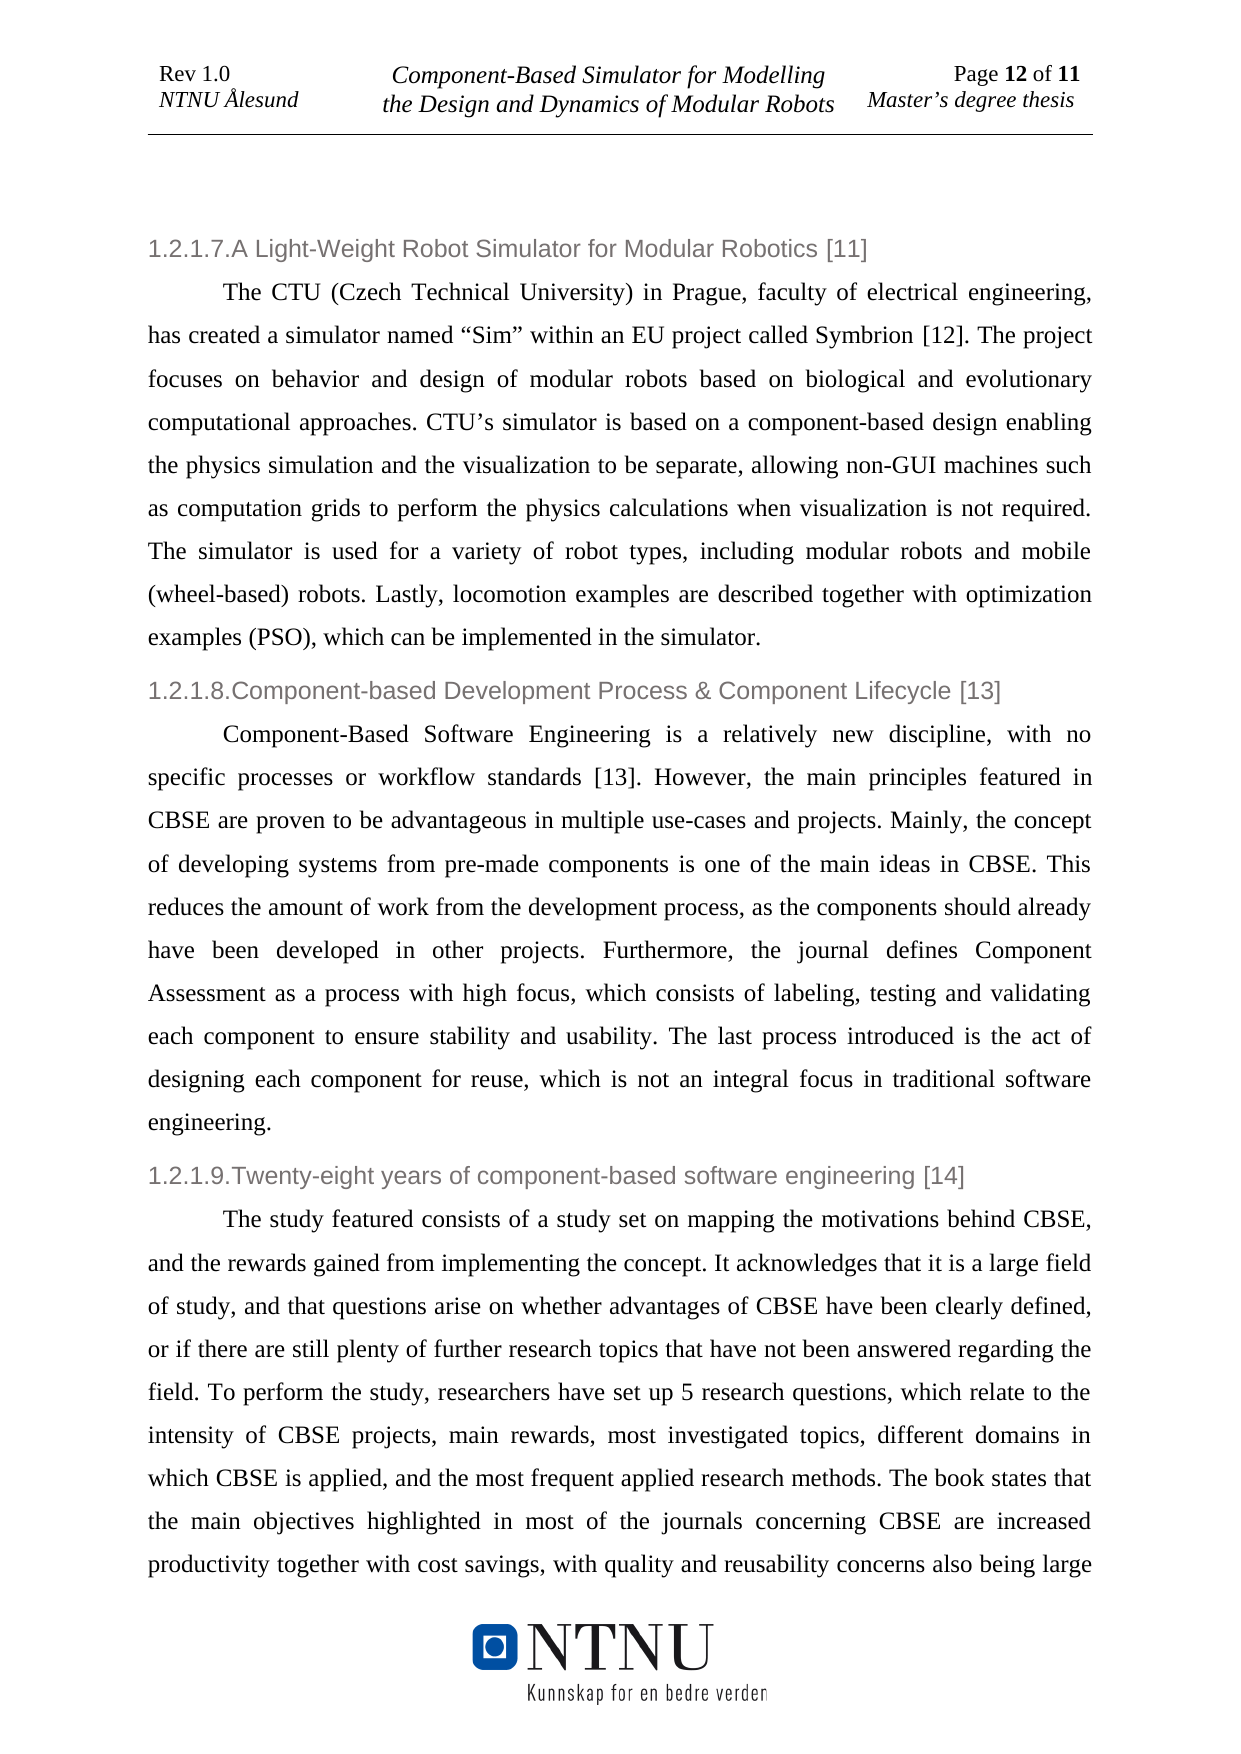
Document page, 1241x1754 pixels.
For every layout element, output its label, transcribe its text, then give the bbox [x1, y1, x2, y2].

subtitle Twenty-eight years of component-based software engineering [148, 1161, 1093, 1190]
text The CTU (Czech Technical University) in Prague, faculty of electrical engineering, has created a simulator named “Sim” within an EU project called Symbrion . The project focuses on behavior and design of modular robots based on biological and evolutionary computational approaches. CTU’s simulator is based on a component-based design enabling the physics simulation and the visualization to be separate, allowing non-GUI machines such as computation grids to perform the physics calculations when visualization is not required. The simulator is used for a variety of robot types, including modular robots and mobile (wheel-based) robots. Lastly, locomotion examples are described together with optimization examples (PSO), which can be implemented in the simulator. [148, 277, 1093, 651]
subtitle Component-based Development Process & Component Lifecycle [952, 676, 1093, 705]
subtitle A Light-Weight Robot Simulator for Modular Robotics [148, 234, 1093, 263]
picture [472, 1624, 767, 1705]
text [148, 1204, 1093, 1578]
text Component-Based Software Engineering is a relatively new discipline, with no specific processes or workflow standards . However, the main principles featured in CBSE are proven to be advantageous in multiple use-cases and projects. Mainly, the concept of developing systems from pre-made components is one of the main ideas in CBSE. This reduces the amount of work from the development process, as the components should already have been developed in other projects. Furthermore, the journal defines Component Assessment as a process with high focus, which consists of labeling, testing and validating each component to ensure stability and usability. The last process introduced is the act of designing each component for reuse, which is not an integral focus in traditional software engineering. [148, 719, 1093, 1136]
